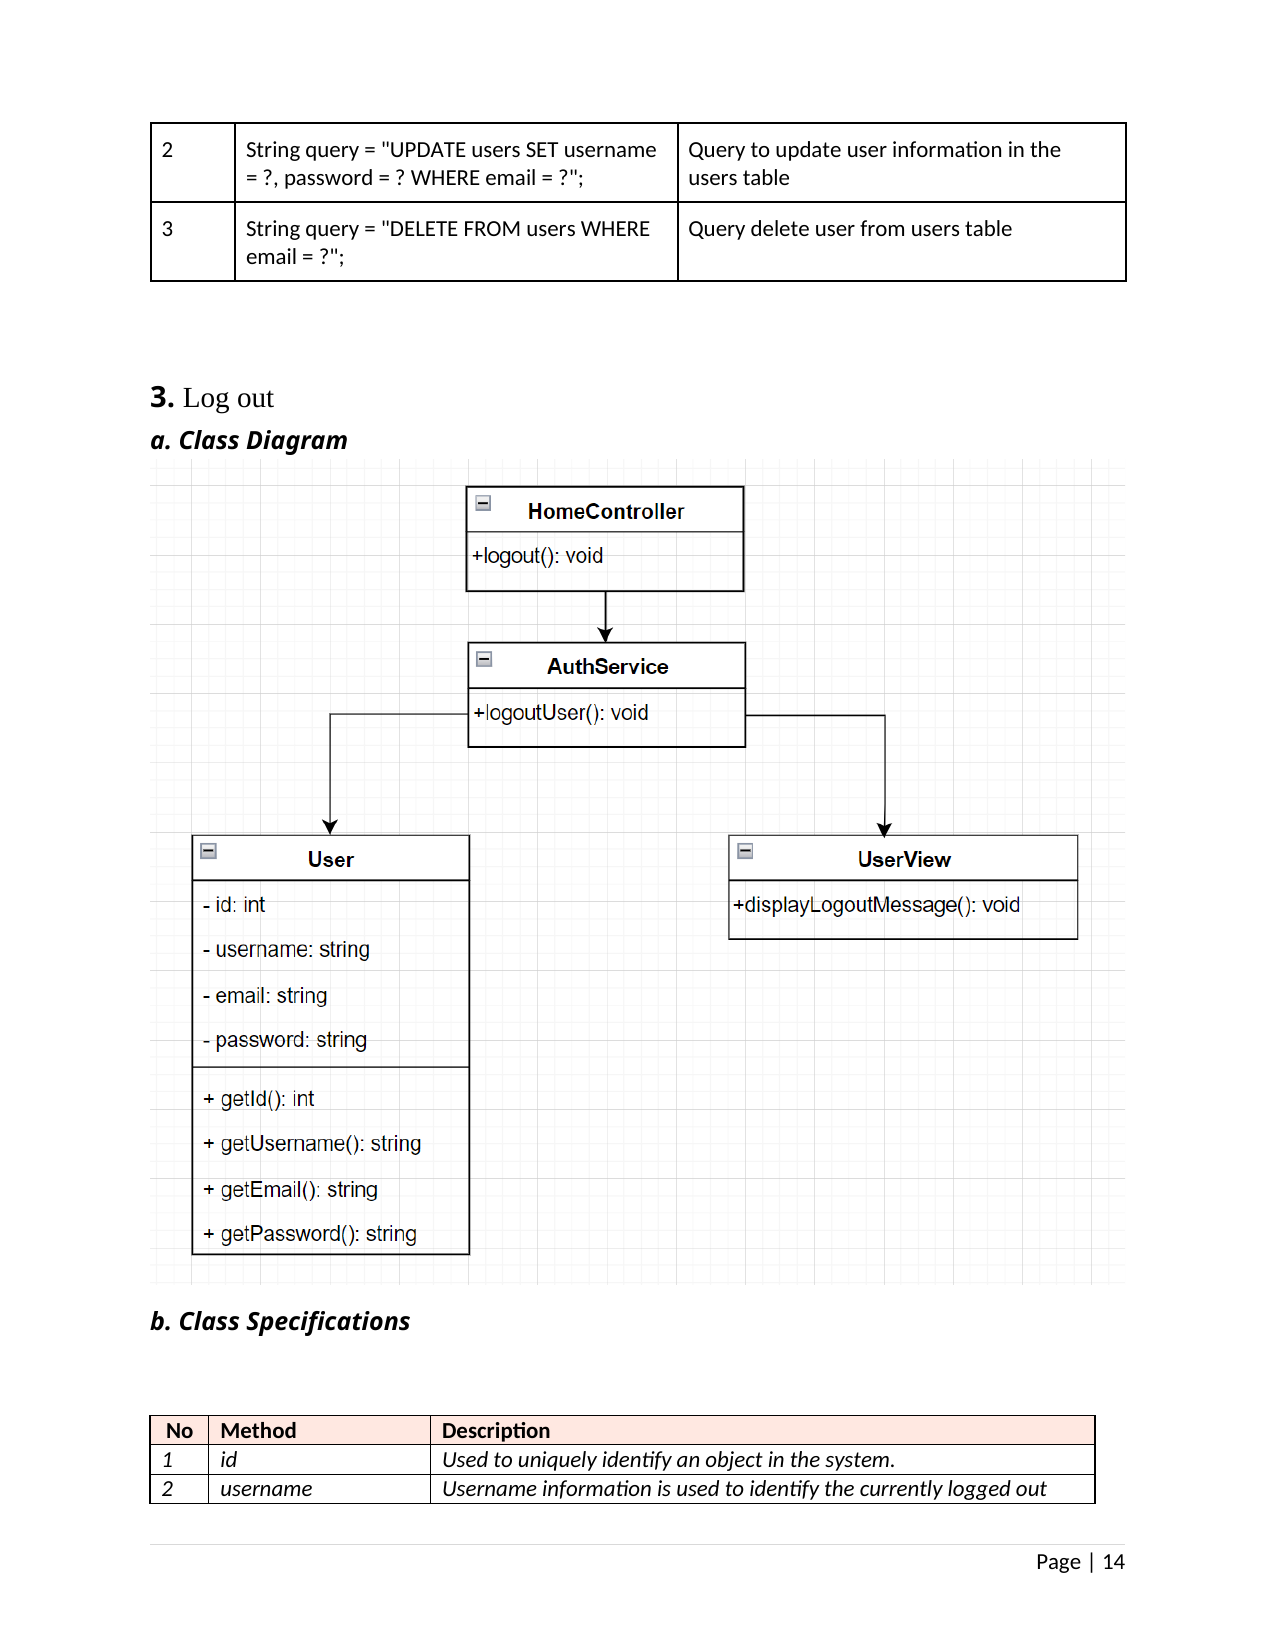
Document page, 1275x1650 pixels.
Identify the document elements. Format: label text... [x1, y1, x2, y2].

table_cell Used to uniquely identify an object in the system. [431, 1445, 1094, 1473]
subtitle a. Class Diagram [150, 423, 1125, 457]
table_cell 2 [152, 124, 234, 201]
table_cell 1 [151, 1445, 208, 1473]
table_header No [151, 1416, 208, 1444]
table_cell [431, 1475, 1094, 1502]
table_cell id [209, 1445, 430, 1473]
table_header Method [209, 1416, 430, 1444]
picture [150, 459, 1125, 1285]
subtitle 3. Log out [150, 376, 1125, 416]
table_header Description [431, 1416, 1094, 1444]
table_cell Query delete user from users table [679, 203, 1125, 280]
subtitle b. Class Specifications [150, 1304, 1125, 1338]
table_cell String query = "DELETE FROM users WHERE email = ?"; [236, 203, 677, 280]
table_cell Query to update user information in the users table [679, 124, 1125, 201]
table_cell 2 [151, 1475, 208, 1502]
table_cell username [209, 1475, 430, 1502]
table_cell String query = "UPDATE users SET username = ?, password = ? WHERE email = ?"; [236, 124, 677, 201]
table_cell 3 [152, 203, 234, 280]
